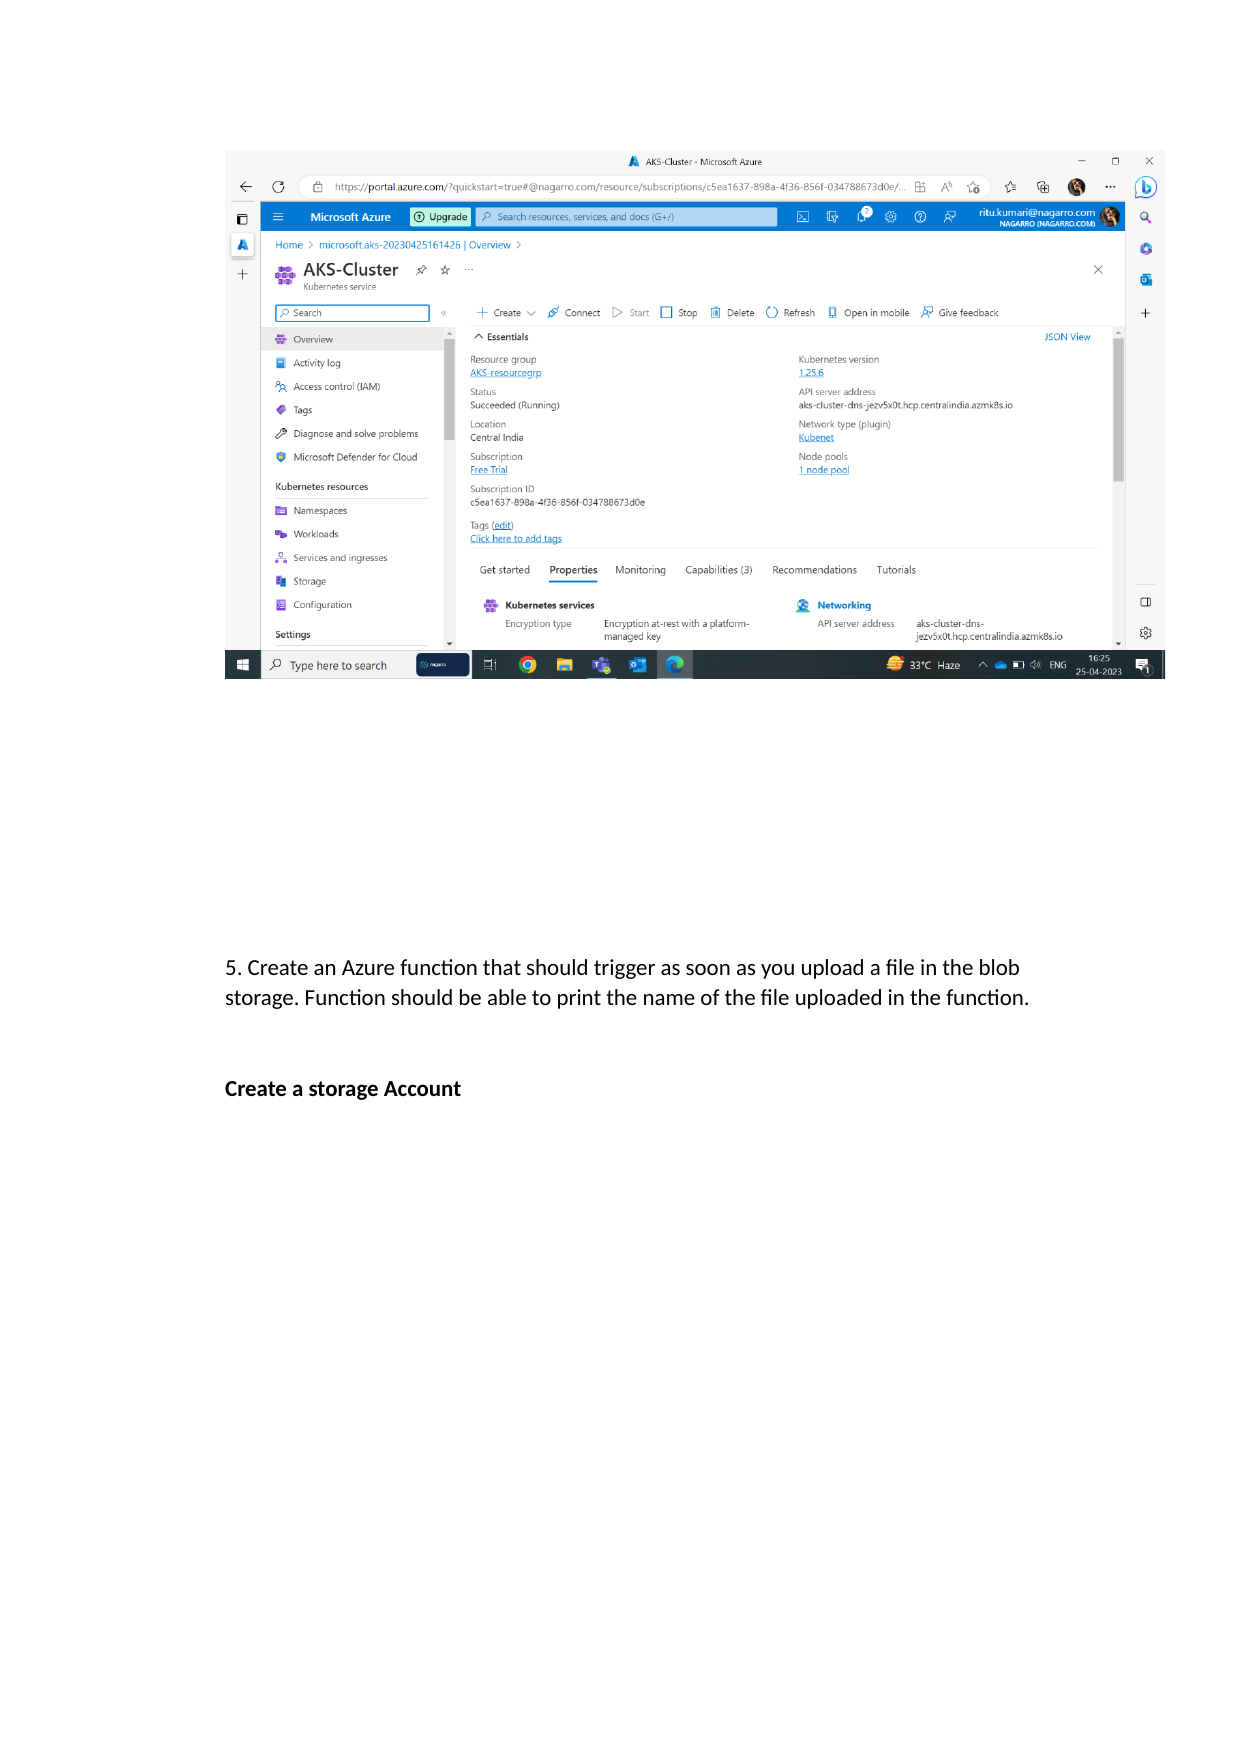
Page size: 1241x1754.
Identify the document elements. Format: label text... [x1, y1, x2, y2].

picture [225, 150, 1166, 679]
list Create a storage Account [225, 1074, 1090, 1102]
list 5. Create an Azure function that should trigger as soon as you upload a file in the blob storage. Function should be able to print the name of the file uploaded in the function. [225, 953, 1090, 1011]
